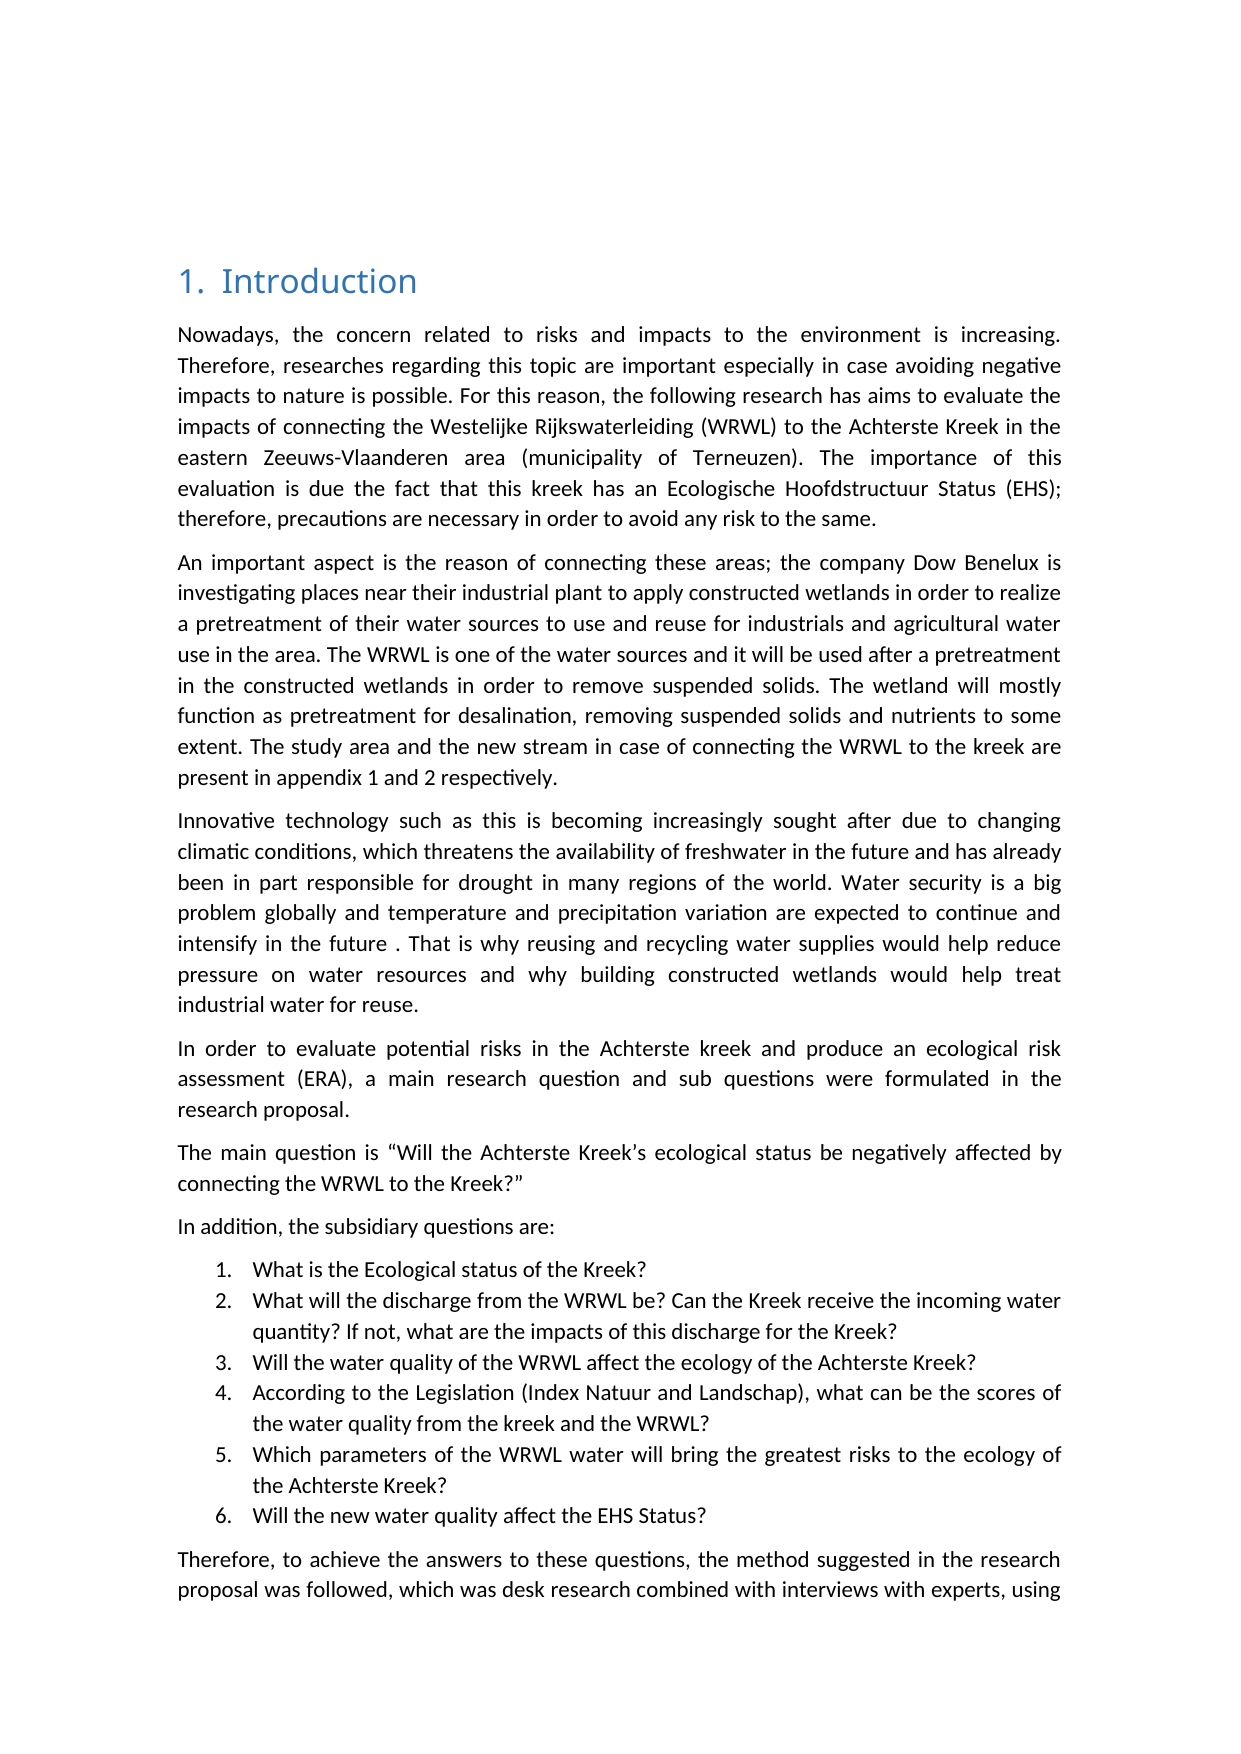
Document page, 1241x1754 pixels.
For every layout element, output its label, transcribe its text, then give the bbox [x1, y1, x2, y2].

text The main question is “Will the Achterste Kreek’s ecological status be negatively affected by connecting the WRWL to the Kreek?” [177, 1138, 1063, 1197]
text In addition, the subsidiary questions are: [177, 1212, 1063, 1240]
text An important aspect is the reason of connecting these areas; the company Dow Benelux is investigating places near their industrial plant to apply constructed wetlands in order to realize a pretreatment of their water sources to use and reuse for industrials and agricultural water use in the area. The WRWL is one of the water sources and it will be used after a pretreatment in the constructed wetlands in order to remove suspended solids. The wetland will mostly function as pretreatment for desalination, removing suspended solids and nutrients to some extent. The study area and the new stream in case of connecting the WRWL to the kreek are present in appendix 1 and 2 respectively. [177, 548, 1063, 791]
list What is the Ecological status of the Kreek? [215, 1256, 1063, 1284]
text Innovative technology such as this is becoming increasingly sought after due to changing climatic conditions, which threatens the availability of freshwater in the future and has already been in part responsible for drought in many regions of the world. Water security is a big problem globally and temperature and precipitation variation are expected to continue and intensify in the future . That is why reusing and recycling water supplies would help reduce pressure on water resources and why building constructed wetlands would help treat industrial water for reuse. [177, 806, 1063, 1018]
list According to the Legislation (Index Natuur and Landschap), what can be the scores of the water quality from the kreek and the WRWL? [215, 1378, 1063, 1437]
text In order to evaluate potential risks in the Achterste kreek and produce an ecological risk assessment (ERA), a main research question and sub questions were formulated in the research proposal. [177, 1034, 1063, 1123]
list What will the discharge from the WRWL be? Can the Kreek receive the incoming water quantity? If not, what are the impacts of this discharge for the Kreek? [215, 1286, 1063, 1345]
text Nowadays, the concern related to risks and impacts to the environment is increasing. Therefore, researches regarding this topic are important especially in case avoiding negative impacts to nature is possible. For this reason, the following research has aims to evaluate the impacts of connecting the Westelijke Rijkswaterleiding (WRWL) to the Achterste Kreek in the eastern Zeeuws-Vlaanderen area (municipality of Terneuzen). The importance of this evaluation is due the fact that this kreek has an Ecologische Hoofdstructuur Status (EHS); therefore, precautions are necessary in order to avoid any risk to the same. [177, 320, 1063, 533]
list Will the new water quality affect the EHS Status? [215, 1501, 1063, 1529]
list Which parameters of the WRWL water will bring the greatest risks to the ecology of the Achterste Kreek? [215, 1440, 1063, 1499]
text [177, 1545, 1063, 1603]
subtitle Introduction [177, 258, 1063, 303]
list Will the water quality of the WRWL affect the ecology of the Achterste Kreek? [215, 1348, 1063, 1376]
